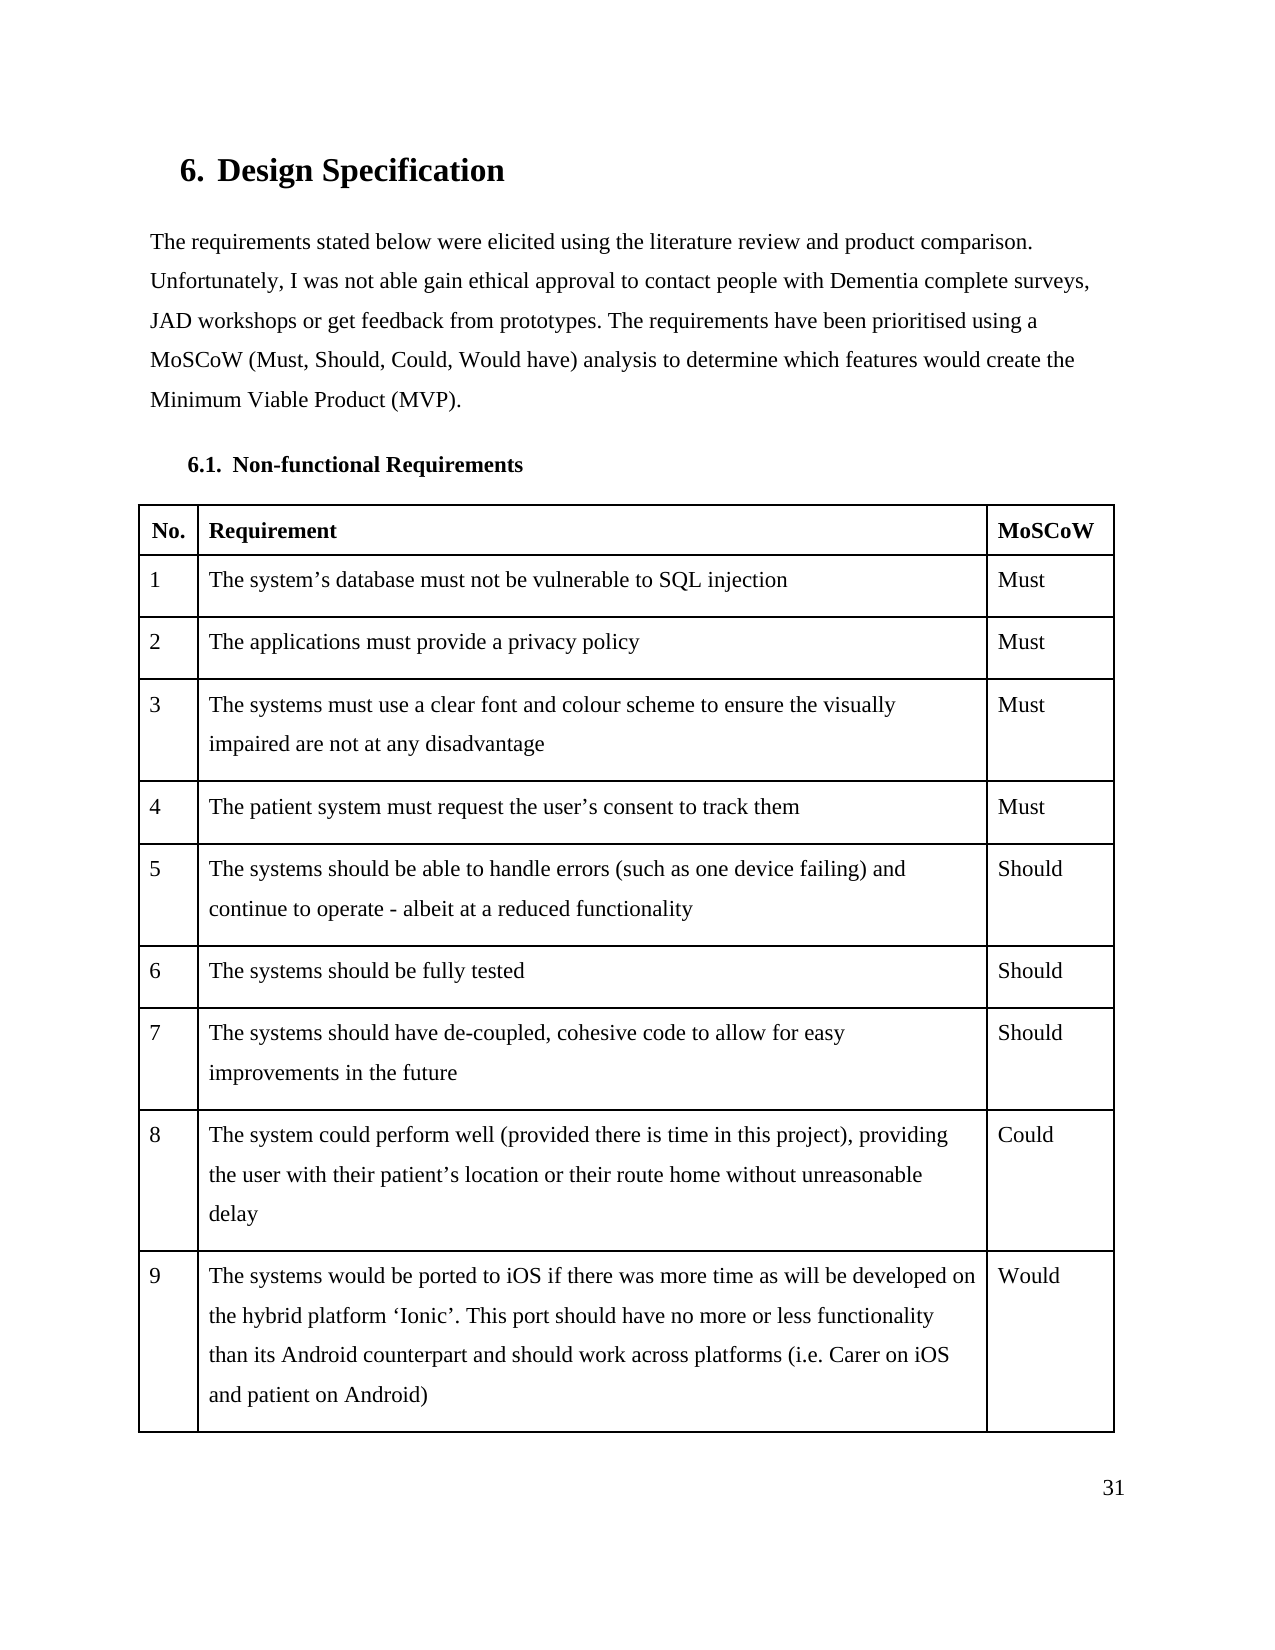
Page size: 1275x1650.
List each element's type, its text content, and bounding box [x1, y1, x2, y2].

table_cell The system could perform well (provided there is time in this project), providing the user with their patient’s location or their route home without unreasonable delay [199, 1111, 986, 1250]
table_cell Must [988, 782, 1113, 843]
table_cell The applications must provide a privacy policy [199, 618, 986, 678]
table_cell Should [988, 947, 1113, 1007]
text The requirements stated below were elicited using the literature review and product comparison. Unfortunately, I was not able gain ethical approval to contact people with Dementia complete surveys, JAD workshops or get feedback from prototypes. The requirements have been prioritised using a MoSCoW (Must, Should, Could, Would have) analysis to determine which features would create the Minimum Viable Product (MVP). [150, 228, 1125, 412]
table_cell Would [988, 1252, 1113, 1431]
table_header No. [140, 506, 197, 553]
table_cell Must [988, 556, 1113, 616]
table_cell Could [988, 1111, 1113, 1250]
table_cell 9 [140, 1252, 197, 1431]
table_cell 7 [140, 1009, 197, 1109]
table_cell 8 [140, 1111, 197, 1250]
table_cell The system’s database must not be vulnerable to SQL injection [199, 556, 986, 616]
table_cell 6 [140, 947, 197, 1007]
subtitle Non-functional Requirements [187, 452, 1125, 478]
table_cell Should [988, 1009, 1113, 1109]
table_cell 2 [140, 618, 197, 678]
table_cell Must [988, 618, 1113, 678]
table_cell Should [988, 845, 1113, 944]
table_cell 5 [140, 845, 197, 944]
table_header Requirement [199, 506, 986, 553]
table_cell 1 [140, 556, 197, 616]
table_header MoSCoW [988, 506, 1113, 553]
table_cell The systems would be ported to iOS if there was more time as will be developed on the hybrid platform ‘Ionic’. This port should have no more or less functionality than its Android counterpart and should work across platforms (i.e. Carer on iOS and patient on Android) [199, 1252, 986, 1431]
table_cell The systems should be able to handle errors (such as one device failing) and continue to operate - albeit at a reduced functionality [199, 845, 986, 944]
table_cell The systems should be fully tested [199, 947, 986, 1007]
table_cell 3 [140, 680, 197, 780]
subtitle Design Specification [179, 150, 1125, 188]
table_cell The systems must use a clear font and colour scheme to ensure the visually impaired are not at any disadvantage [199, 680, 986, 780]
table_cell 4 [140, 782, 197, 843]
table_cell The systems should have de-coupled, cohesive code to allow for easy improvements in the future [199, 1009, 986, 1109]
table_cell Must [988, 680, 1113, 780]
table_cell The patient system must request the user’s consent to track them [199, 782, 986, 843]
